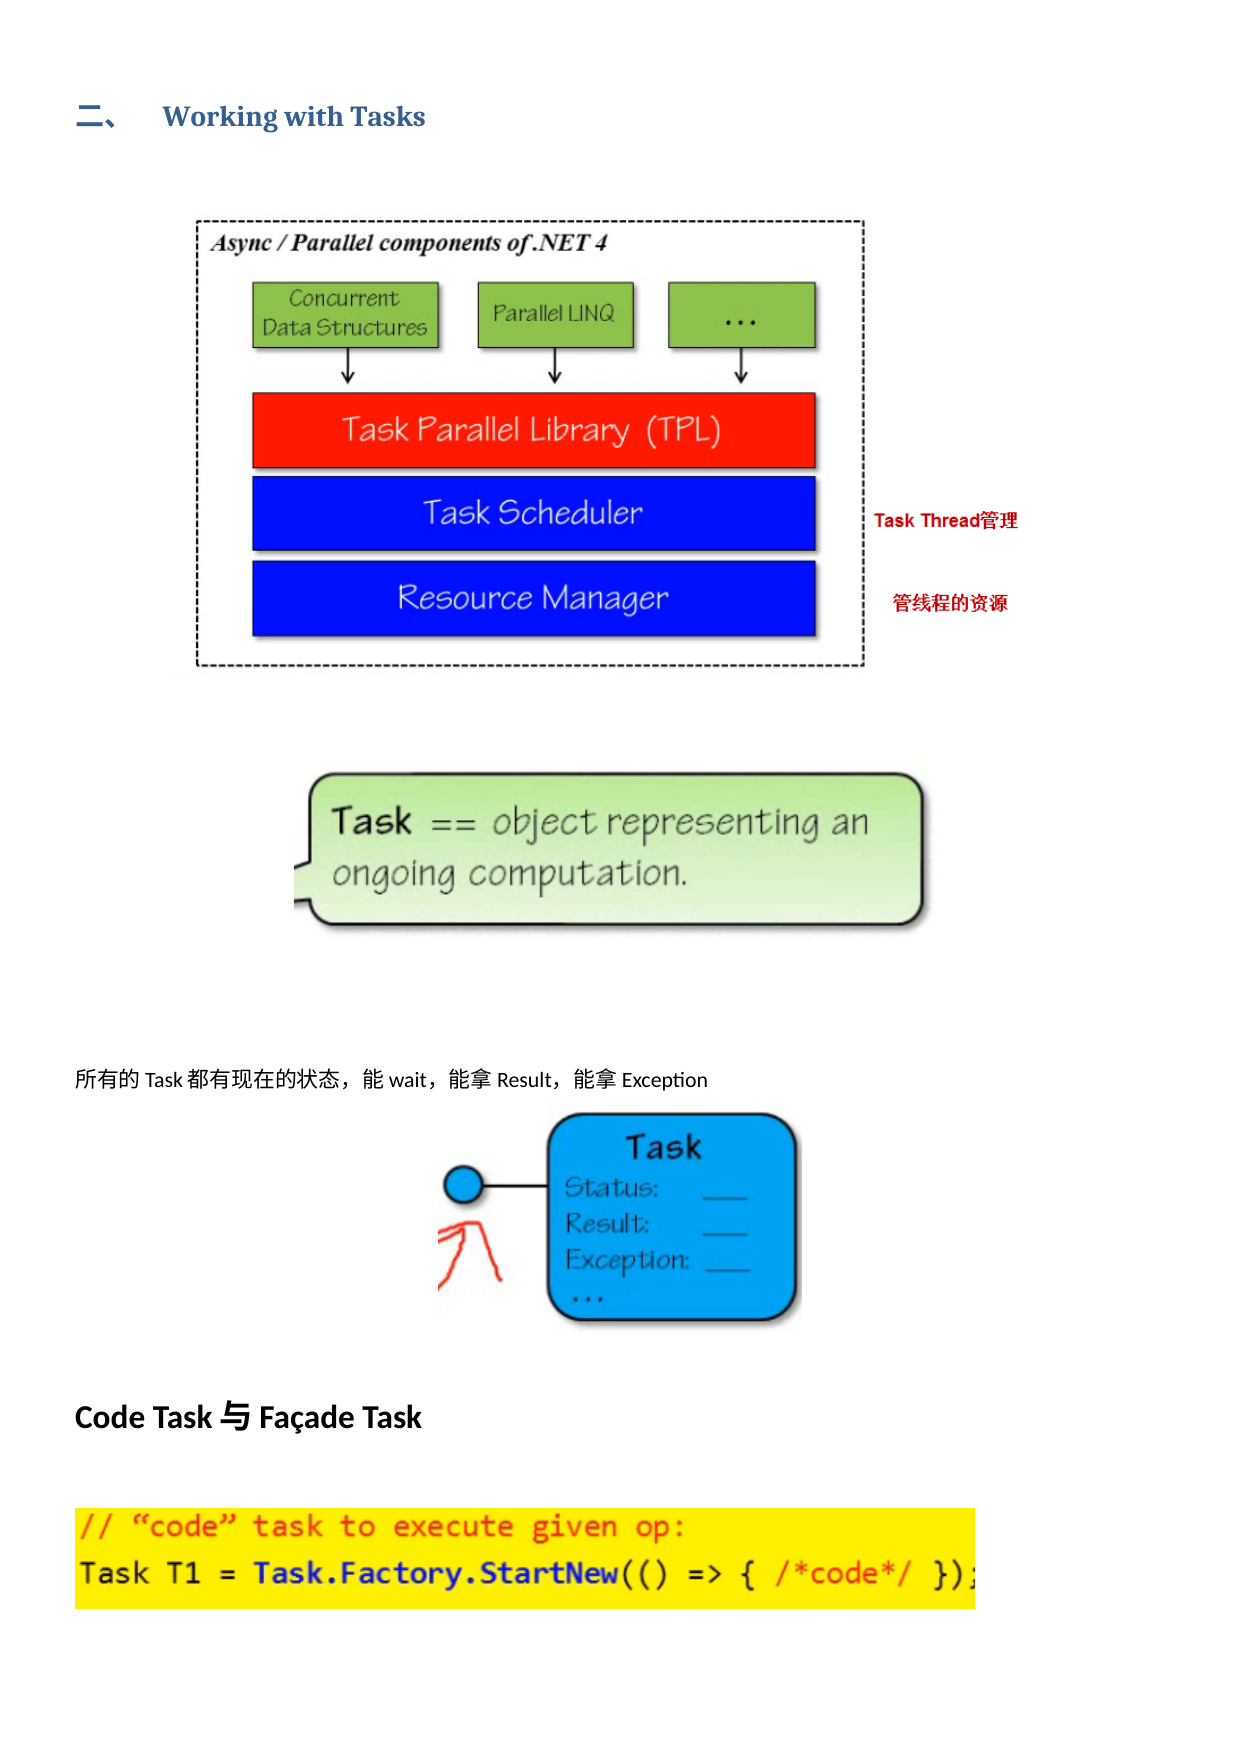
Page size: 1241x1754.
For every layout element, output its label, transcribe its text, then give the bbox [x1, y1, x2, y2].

text 所有的Task都有现在的状态，能wait，能拿Result，能拿Exception [75, 1062, 1165, 1094]
picture [170, 184, 1071, 681]
picture [438, 1094, 803, 1334]
picture [293, 737, 947, 962]
subtitle Working with Tasks [75, 81, 1165, 146]
subtitle Code Task与Façade Task [75, 1382, 1165, 1447]
picture [75, 1508, 976, 1609]
